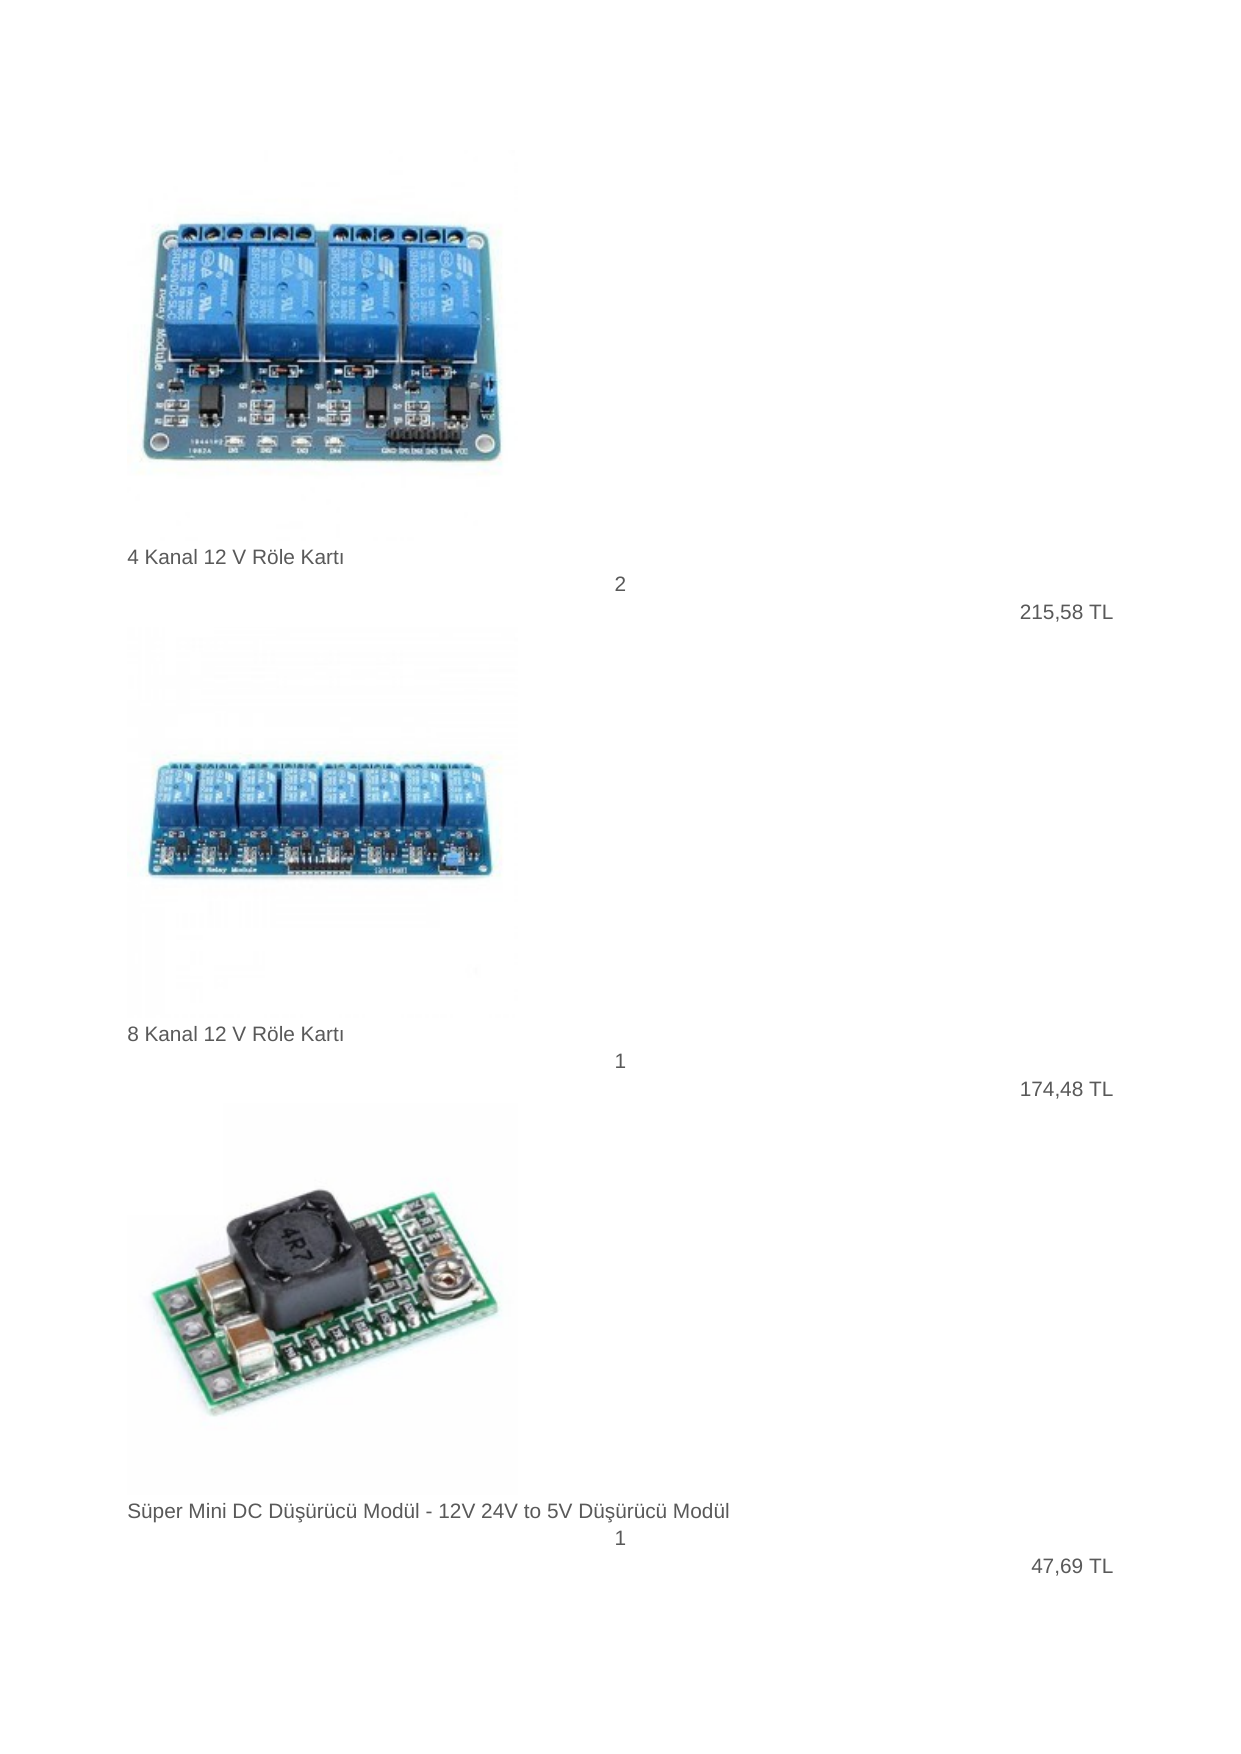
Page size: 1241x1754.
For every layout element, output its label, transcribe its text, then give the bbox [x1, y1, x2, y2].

picture [127, 627, 518, 1018]
picture [127, 150, 518, 541]
text 1 [127, 1049, 1113, 1073]
text 2 [127, 572, 1113, 596]
text 8 Kanal 12 V Röle Kartı [127, 1021, 1113, 1045]
text 1 [127, 1526, 1113, 1550]
text 47,69 TL [127, 1553, 1113, 1577]
text 215,58 TL [127, 599, 1113, 623]
picture [127, 1103, 518, 1495]
text 4 Kanal 12 V Röle Kartı [127, 544, 1113, 568]
text 174,48 TL [127, 1076, 1113, 1100]
text Süper Mini DC Düşürücü Modül - 12V 24V to 5V Düşürücü Modül [127, 1498, 1113, 1522]
